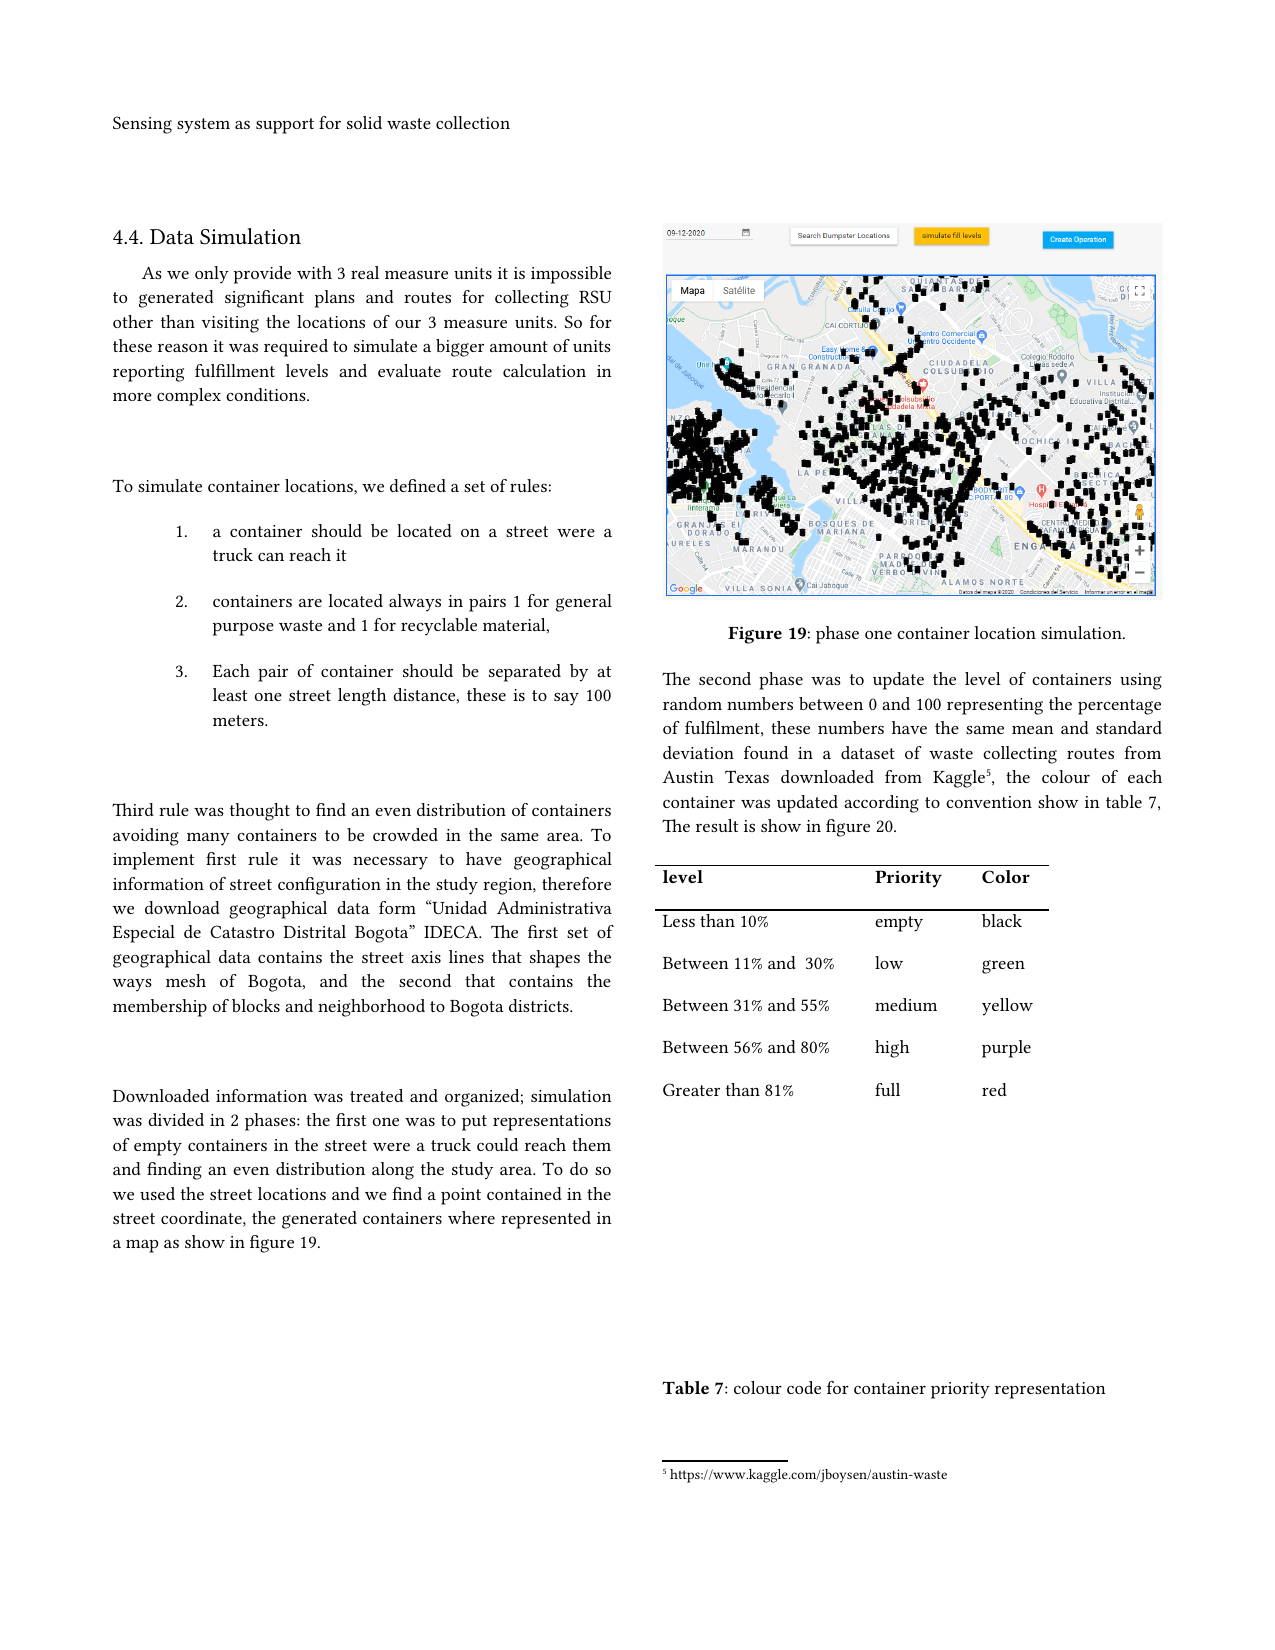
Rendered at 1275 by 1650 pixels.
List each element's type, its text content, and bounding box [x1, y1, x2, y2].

table_header Color [974, 866, 1049, 908]
table_cell yellow [974, 995, 1049, 1037]
text Third rule was thought to find an even distribution of containers avoiding many containers to be crowded in the same area. To implement first rule it was necessary to have geographical information of street configuration in the study region, therefore we download geographical data form “Unidad Administrativa Especial de Catastro Distrital Bogota” IDECA. The first set of geographical data contains the street axis lines that shapes the ways mesh of Bogota, and the second that contains the membership of blocks and neighborhood to Bogota districts. [112, 800, 612, 1017]
list a container should be located on a street were a truck can reach it [175, 521, 612, 566]
table_cell Between 11% and 30% [655, 953, 867, 995]
text The second phase was to update the level of containers using random numbers between 0 and 100 representing the percentage of fulfilment, these numbers have the same mean and standard deviation found in a dataset of waste collecting routes from Austin Texas downloaded from Kaggle, the colour of each container was updated according to convention show in table 7, The result is show in figure 20. [662, 669, 1162, 837]
table_cell Between 56% and 80% [655, 1037, 867, 1079]
table_cell purple [974, 1037, 1049, 1079]
table_cell Between 31% and 55% [655, 995, 867, 1037]
text To simulate container locations, we defined a set of rules: [112, 475, 612, 497]
text Figure 19: phase one container location simulation. [662, 623, 1162, 644]
table_cell Greater than 81% [655, 1079, 867, 1122]
text Downloaded information was treated and organized; simulation was divided in 2 phases: the first one was to put representations of empty containers in the street were a truck could reach them and finding an even distribution along the study area. To do so we used the street locations and we find a point contained in the street coordinate, the generated containers where represented in a map as show in figure 19. [112, 1085, 612, 1253]
picture [662, 223, 1163, 600]
table_cell black [974, 911, 1049, 953]
table_cell high [868, 1037, 974, 1079]
text 4.4. Data Simulation [112, 224, 612, 250]
table_header level [655, 866, 867, 908]
table_cell red [974, 1079, 1049, 1122]
table_cell low [868, 953, 974, 995]
table_header Priority [868, 866, 974, 908]
list Each pair of container should be separated by at least one street length distance, these is to say 100 meters. [175, 660, 612, 731]
table_cell green [974, 953, 1049, 995]
table_cell Less than 10% [655, 911, 867, 953]
list containers are located always in pairs 1 for general purpose waste and 1 for recyclable material, [175, 590, 612, 636]
table_cell full [868, 1079, 974, 1122]
text As we only provide with 3 real measure units it is impossible to generated significant plans and routes for collecting RSU other than visiting the locations of our 3 measure units. So for these reason it was required to simulate a bigger amount of units reporting fulfillment levels and evaluate route calculation in more complex conditions. [112, 262, 612, 406]
text Table 7: colour code for container priority representation [662, 1353, 1162, 1399]
table_cell medium [868, 995, 974, 1037]
table_cell empty [868, 911, 974, 953]
